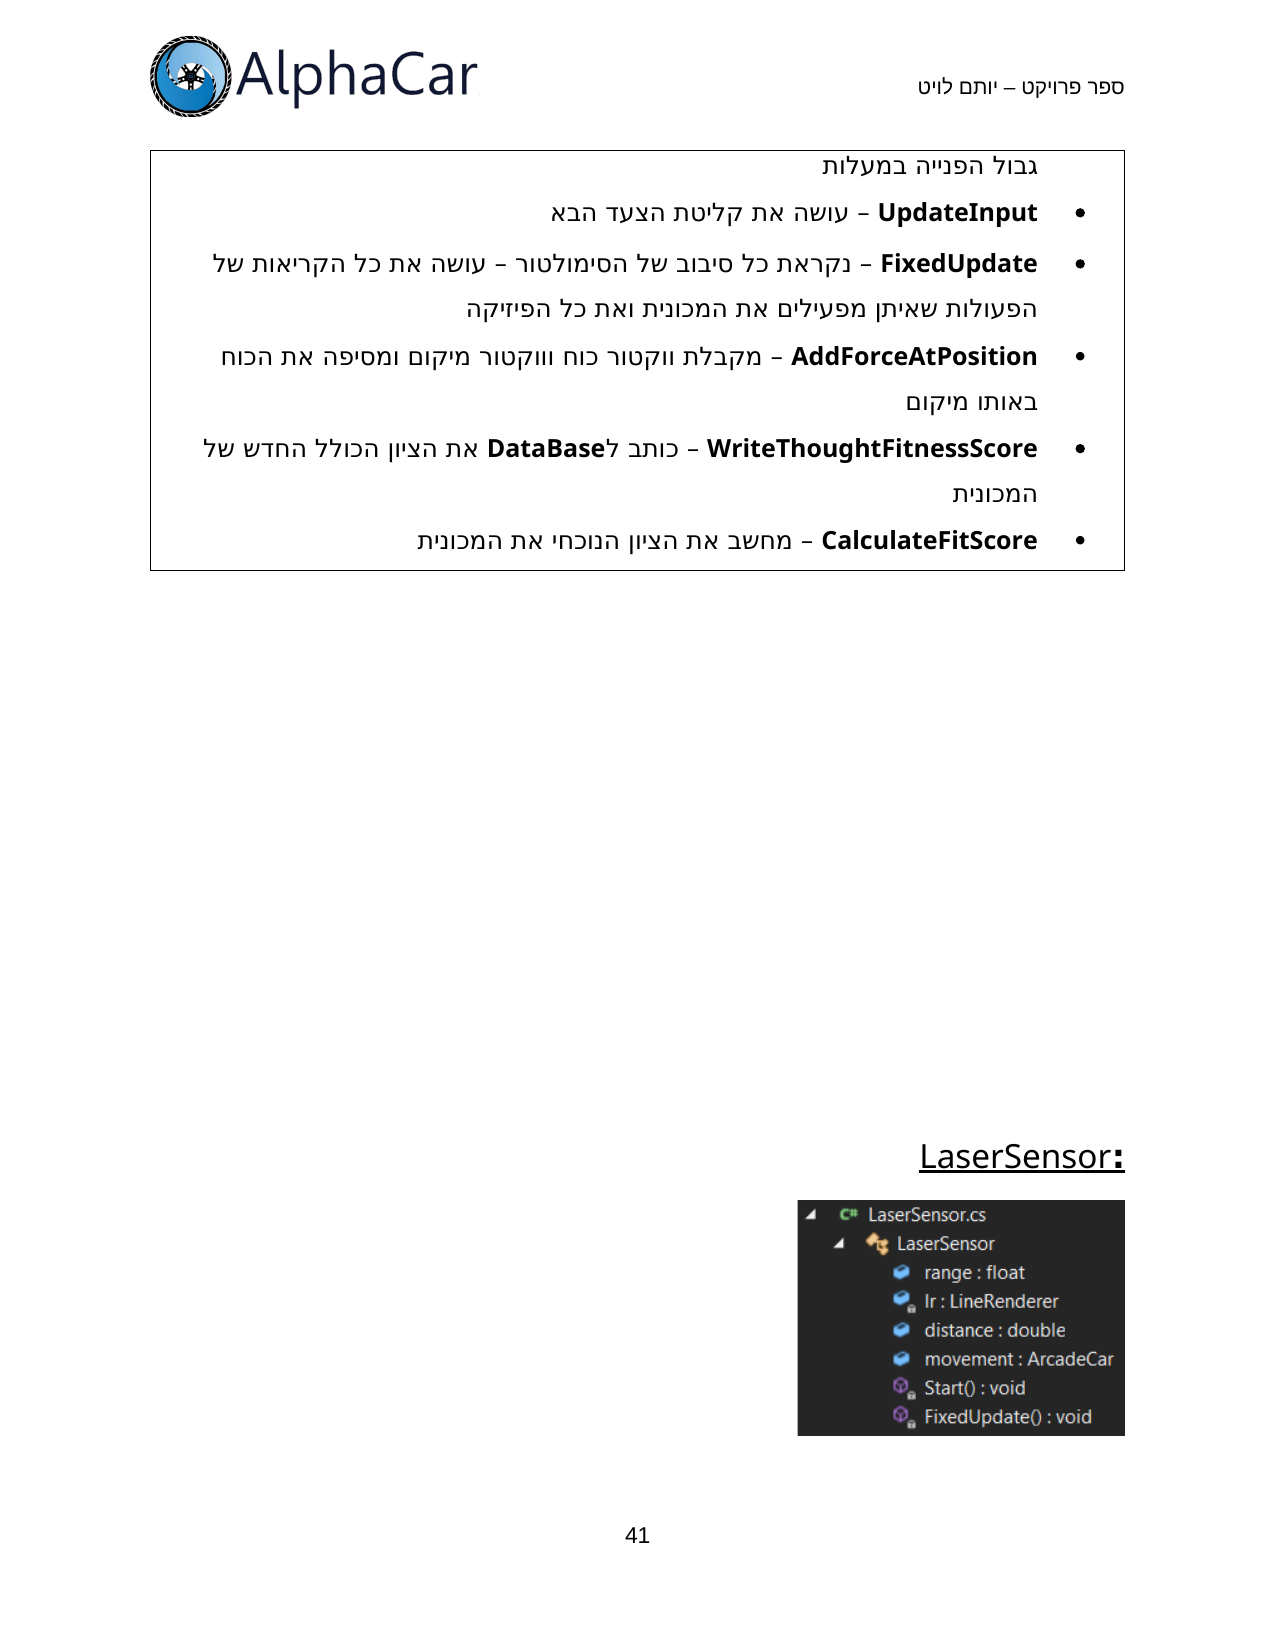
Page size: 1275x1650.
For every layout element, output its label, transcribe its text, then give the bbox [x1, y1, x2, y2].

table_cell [151, 151, 1124, 570]
picture [797, 1200, 1125, 1436]
picture [150, 36, 481, 117]
text :LaserSensor [150, 1133, 1125, 1178]
